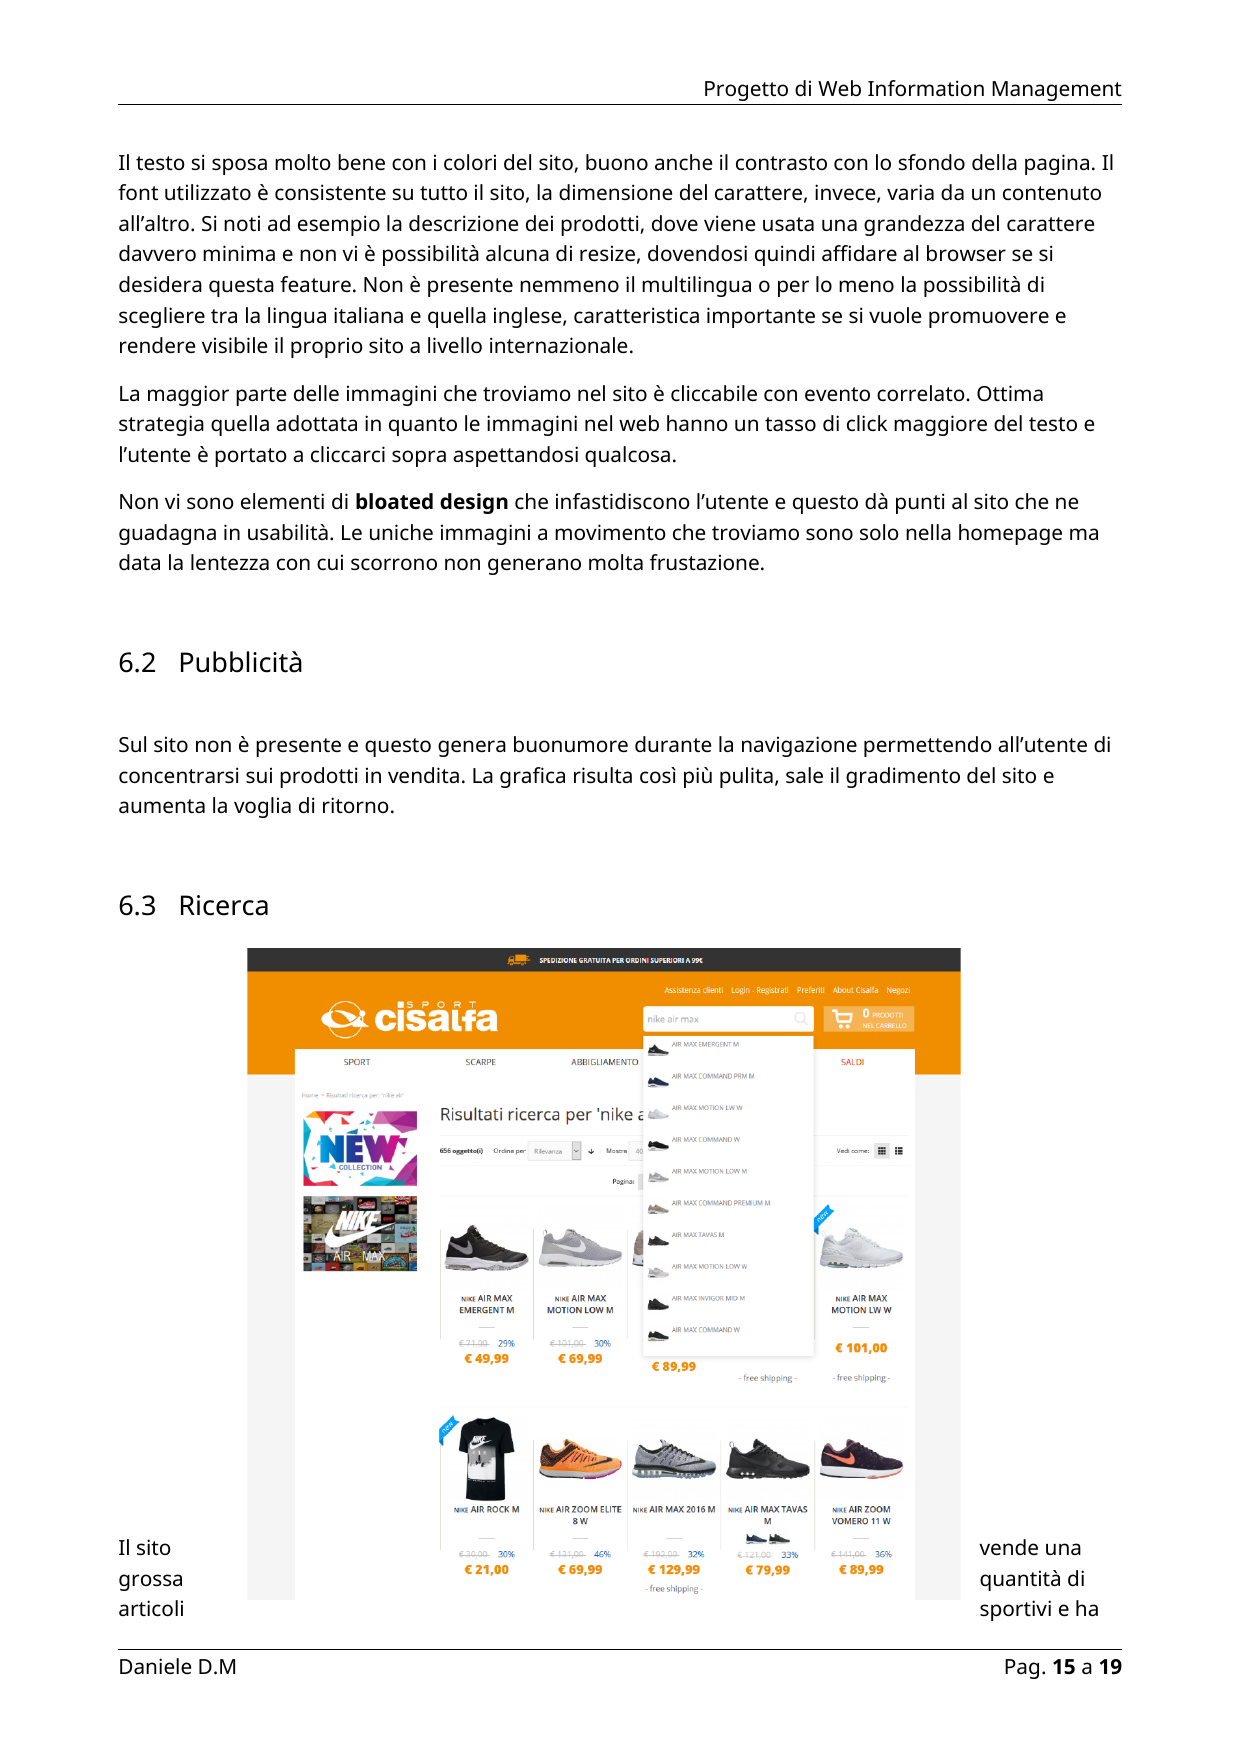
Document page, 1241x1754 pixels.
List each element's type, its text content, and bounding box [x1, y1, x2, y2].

subtitle Ricerca [118, 886, 1122, 923]
subtitle Pubblicità [118, 643, 1122, 680]
text Il testo si sposa molto bene con i colori del sito, buono anche il contrasto con lo sfondo della pagina. Il font utilizzato è consistente su tutto il sito, la dimensione del carattere, invece, varia da un contenuto all’altro. Si noti ad esempio la descrizione dei prodotti, dove viene usata una grandezza del carattere davvero minima e non vi è possibilità alcuna di resize, dovendosi quindi affidare al browser se si desidera questa feature. Non è presente nemmeno il multilingua o per lo meno la possibilità di scegliere tra la lingua italiana e quella inglese, caratteristica importante se si vuole promuovere e rendere visibile il proprio sito a livello internazionale. [118, 148, 1122, 360]
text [118, 1533, 1122, 1623]
text Sul sito non è presente e questo genera buonumore durante la navigazione permettendo all’utente di concentrarsi sui prodotti in vendita. La grafica risulta così più pulita, sale il gradimento del sito e aumenta la voglia di ritorno. [118, 730, 1122, 820]
text La maggior parte delle immagini che troviamo nel sito è cliccabile con evento correlato. Ottima strategia quella adottata in quanto le immagini nel web hanno un tasso di click maggiore del testo e l’utente è portato a cliccarci sopra aspettandosi qualcosa. [118, 379, 1122, 468]
picture [247, 948, 961, 1600]
text Non vi sono elementi di bloated design che infastidiscono l’utente e questo dà punti al sito che ne guadagna in usabilità. Le uniche immagini a movimento che troviamo sono solo nella homepage ma data la lentezza con cui scorrono non generano molta frustazione. [118, 487, 1122, 577]
